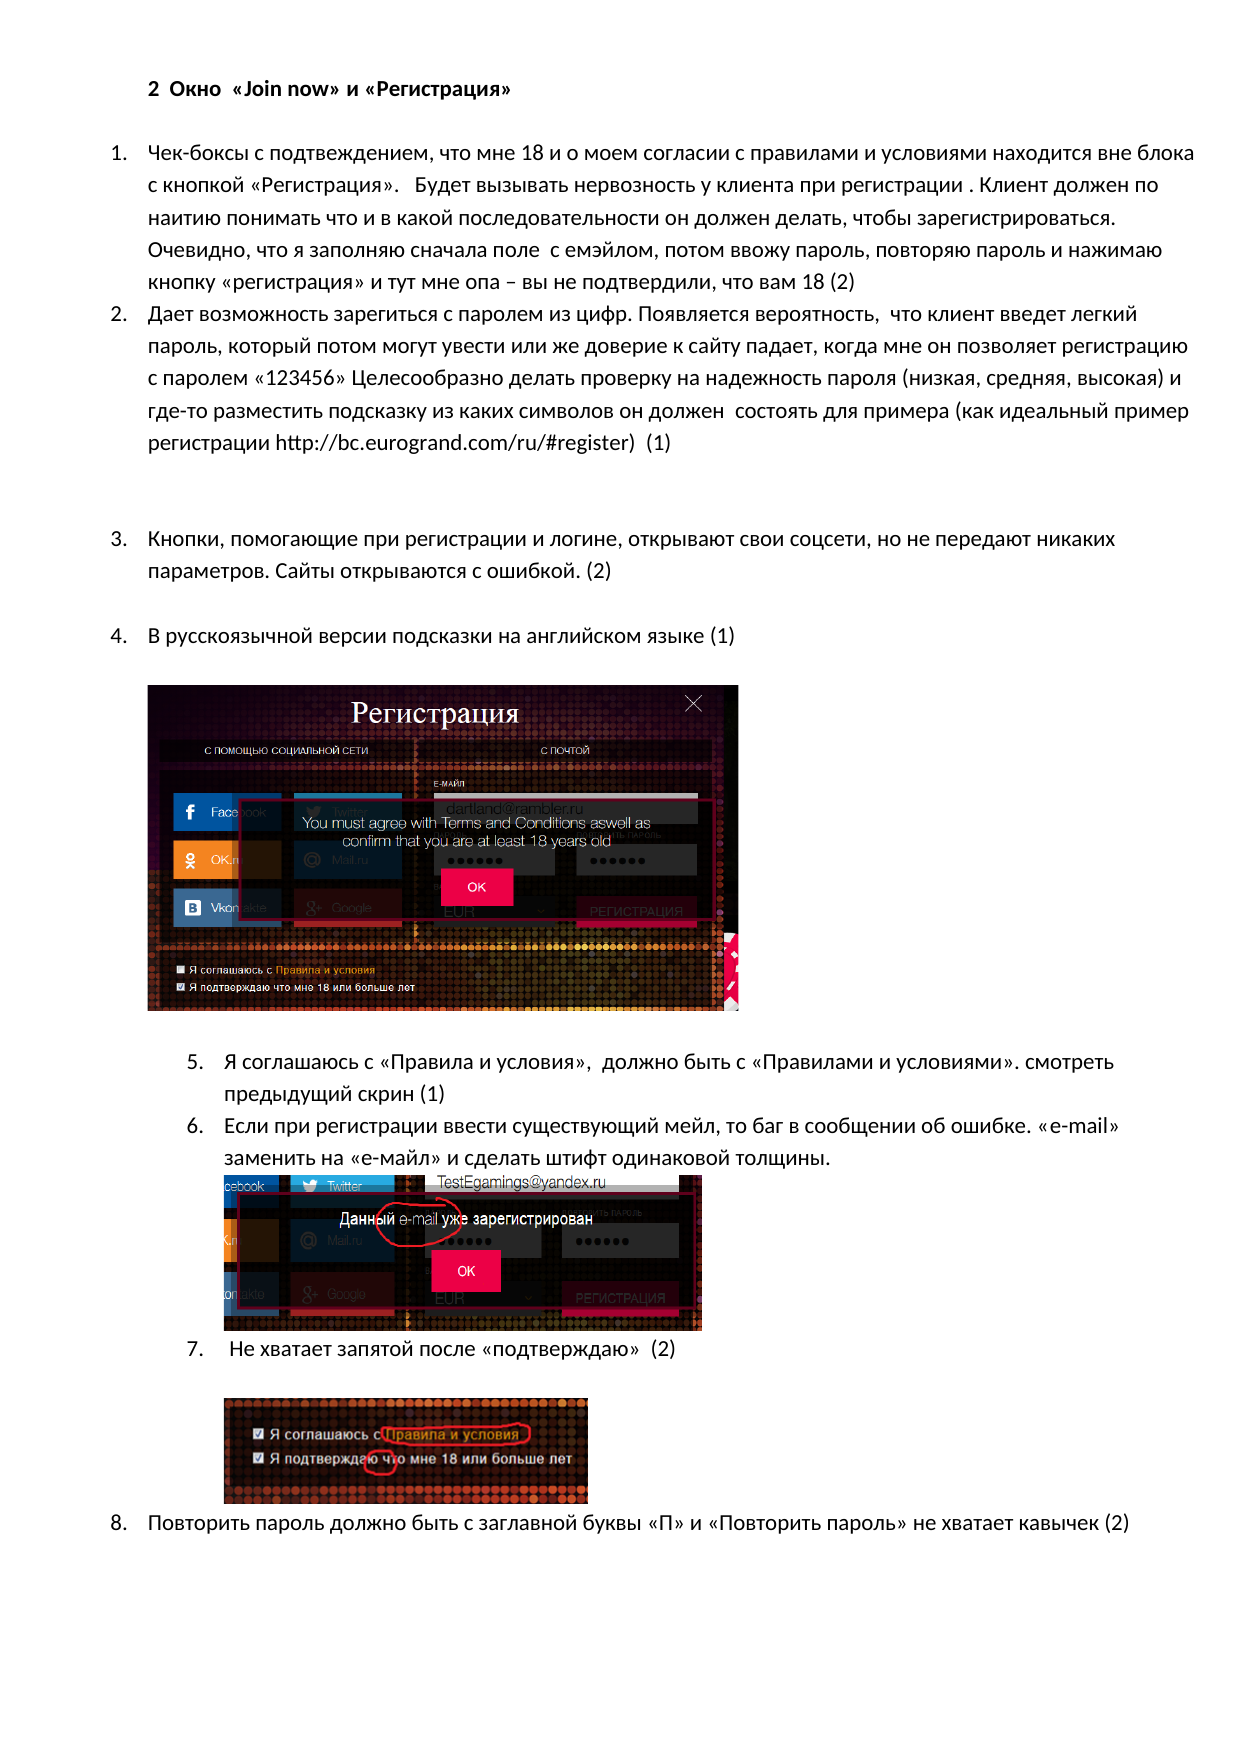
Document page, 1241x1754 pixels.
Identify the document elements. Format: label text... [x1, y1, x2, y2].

list Повторить пароль должно быть с заглавной буквы «П» и «Повторить пароль» не хватает кавычек (2) [110, 1508, 1196, 1536]
list Если при регистрации ввести существующий мейл, то баг в сообщении об ошибке. «e-mail» заменить на «е-майл» и сделать штифт одинаковой толщины. [186, 1111, 1196, 1171]
list Дает возможность зарегиться с паролем из цифр. Появляется вероятность, что клиент введет легкий пароль, который потом могут увести или же доверие к сайту падает, когда мне он позволяет регистрацию с паролем «123456» Целесообразно делать проверку на надежность пароля (низкая, средняя, высокая) и где-то разместить подсказку из каких символов он должен состоять для примера (как идеальный пример регистрации http://bc.eurogrand.com/ru/#register) (1) [110, 299, 1196, 456]
list В русскоязычной версии подсказки на английском языке (1) [110, 621, 1196, 649]
picture [147, 685, 739, 1011]
picture [223, 1398, 588, 1504]
list Чек-боксы с подтвеждением, что мне 18 и о моем согласии с правилами и условиями находится вне блока с кнопкой «Регистрация». Будет вызывать нервозность у клиента при регистрации . Клиент должен по наитию понимать что и в какой последовательности он должен делать, чтобы зарегистрироваться. Очевидно, что я заполняю сначала поле с емэйлом, потом ввожу пароль, повторяю пароль и нажимаю кнопку «регистрация» и тут мне опа – вы не подтвердили, что вам 18 (2) [110, 138, 1196, 295]
list Кнопки, помогающие при регистрации и логине, открывают свои соцсети, но не передают никаких параметров. Сайты открываются с ошибкой. (2) [110, 524, 1196, 585]
list Я соглашаюсь с «Правила и условия», должно быть с «Правилами и условиями». смотреть предыдущий скрин (1) [186, 1047, 1196, 1107]
list Не хватает запятой после «подтверждаю» (2) [186, 1334, 1196, 1362]
list 2 Окно «Join now» и «Регистрация» [148, 74, 1196, 102]
picture [223, 1175, 702, 1331]
